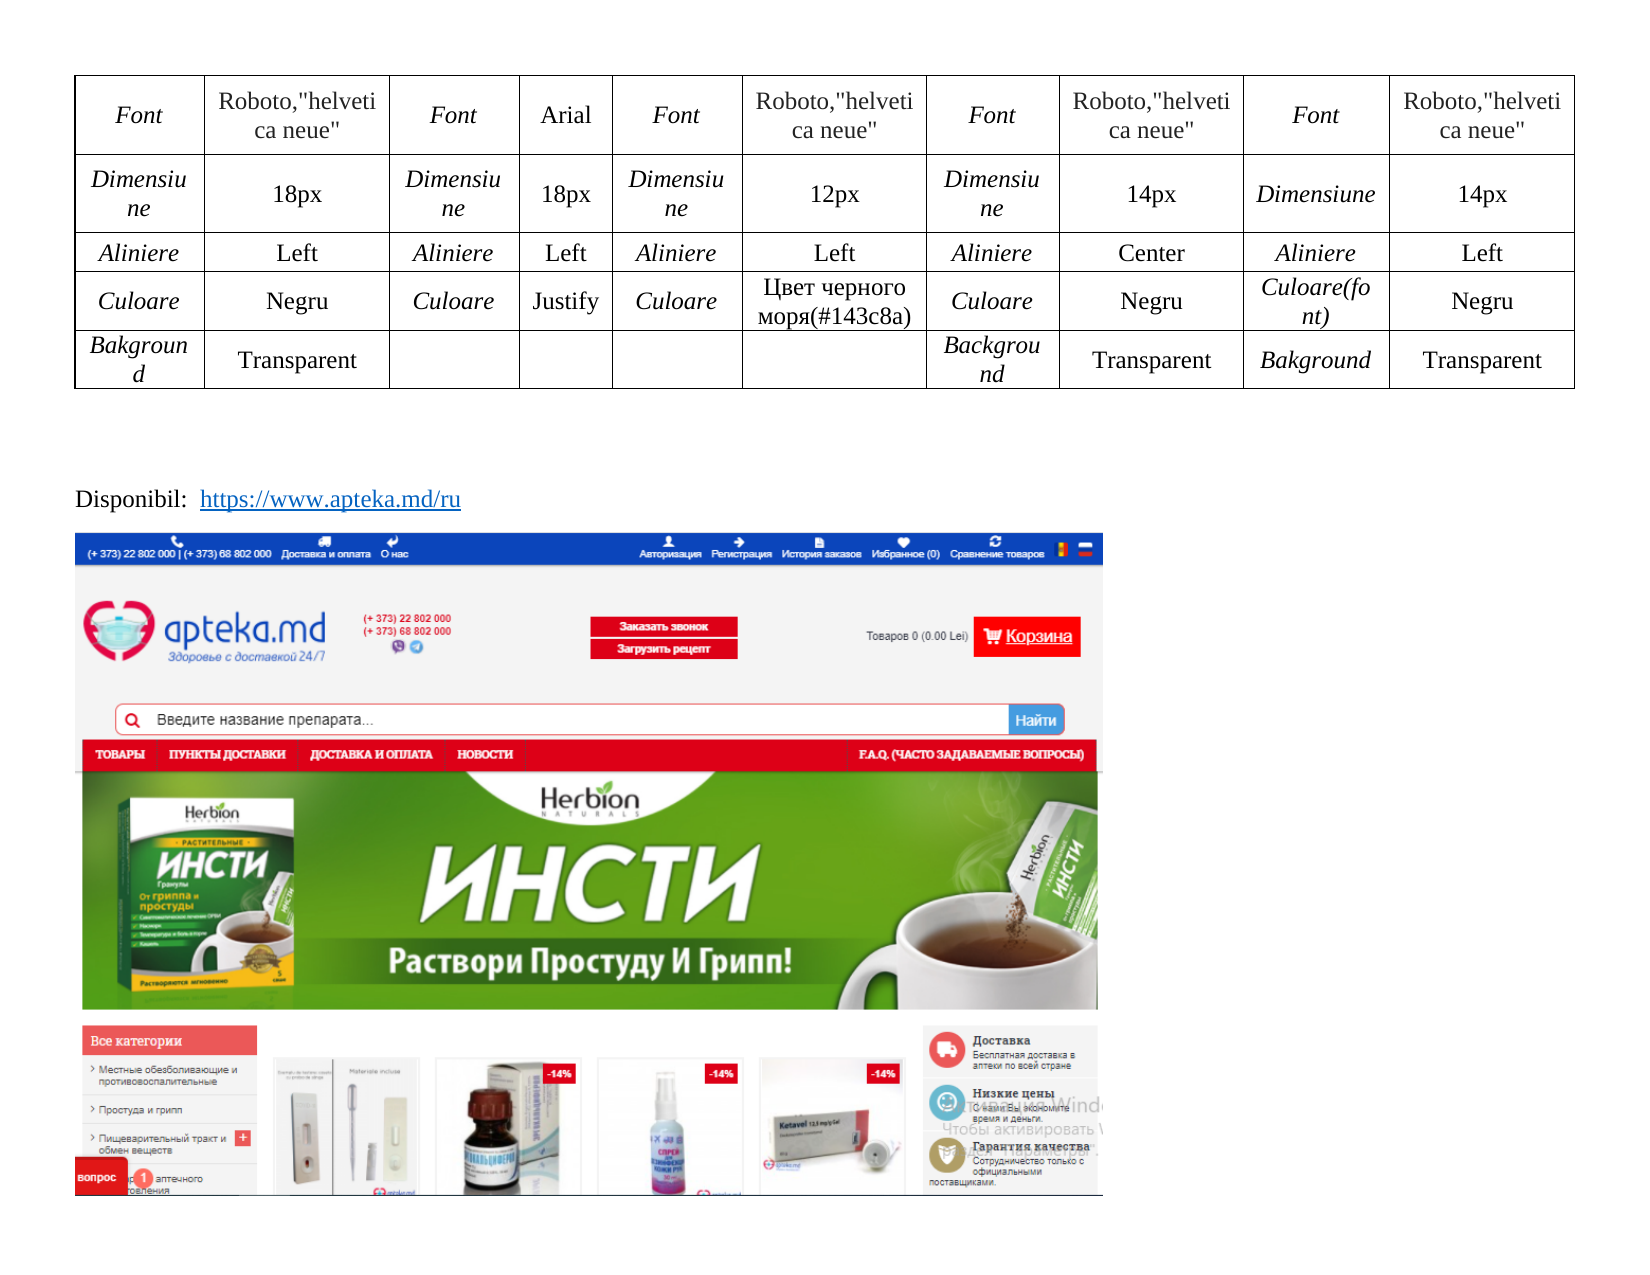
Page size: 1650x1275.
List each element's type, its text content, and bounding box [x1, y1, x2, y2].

table_cell Negru [205, 272, 389, 329]
table_cell 18px [205, 155, 389, 232]
table_cell Aliniere [76, 233, 204, 271]
table_cell Цвет черного моря(#143c8a) [743, 272, 926, 329]
table_cell 14px [1060, 155, 1243, 232]
table_cell Dimensiune [613, 155, 742, 232]
table_cell Left [743, 233, 926, 271]
table_cell Font [927, 76, 1059, 153]
table_cell [390, 331, 519, 388]
table_cell Dimensiune [1244, 155, 1389, 232]
table_cell Justify [520, 272, 612, 329]
table_cell Culoare [927, 272, 1059, 329]
table_cell Font [390, 76, 519, 153]
table_cell Bakground [1244, 331, 1389, 388]
table_cell Transparent [1060, 331, 1243, 388]
table_cell Aliniere [1244, 233, 1389, 271]
table_cell [743, 331, 926, 388]
table_cell Roboto,"helvetica neue" [1390, 76, 1574, 153]
table_cell Culoare [613, 272, 742, 329]
table_cell Dimensiune [390, 155, 519, 232]
table_cell Center [1060, 233, 1243, 271]
table_cell 18px [520, 155, 612, 232]
table_cell Arial [520, 76, 612, 153]
table_cell Bakground [76, 331, 204, 388]
table_cell Left [205, 233, 389, 271]
table_cell Background [927, 331, 1059, 388]
table_cell Roboto,"helvetica neue" [1060, 76, 1243, 153]
table_cell Aliniere [613, 233, 742, 271]
table_cell Roboto,"helvetica neue" [743, 76, 926, 153]
table_cell [613, 331, 742, 388]
table_cell 14px [1390, 155, 1574, 232]
table_cell Dimensiune [927, 155, 1059, 232]
table_cell Aliniere [927, 233, 1059, 271]
table_cell 12px [743, 155, 926, 232]
table_cell Culoare(font) [1244, 272, 1389, 329]
table_cell Transparent [205, 331, 389, 388]
picture [75, 532, 1103, 1196]
table_cell Negru [1060, 272, 1243, 329]
table_cell Font [76, 76, 204, 153]
table_cell Left [1390, 233, 1574, 271]
table_cell Culoare [76, 272, 204, 329]
table_cell Culoare [390, 272, 519, 329]
table_cell Font [1244, 76, 1389, 153]
table_cell Roboto,"helvetica neue" [205, 76, 389, 153]
table_cell Transparent [1390, 331, 1574, 388]
table_cell [520, 331, 612, 388]
text Disponibil: https://www.apteka.md/ru [75, 484, 1575, 513]
table_cell Aliniere [390, 233, 519, 271]
table_cell Font [613, 76, 742, 153]
table_cell Left [520, 233, 612, 271]
table_cell Dimensiune [76, 155, 204, 232]
table_cell Negru [1390, 272, 1574, 329]
